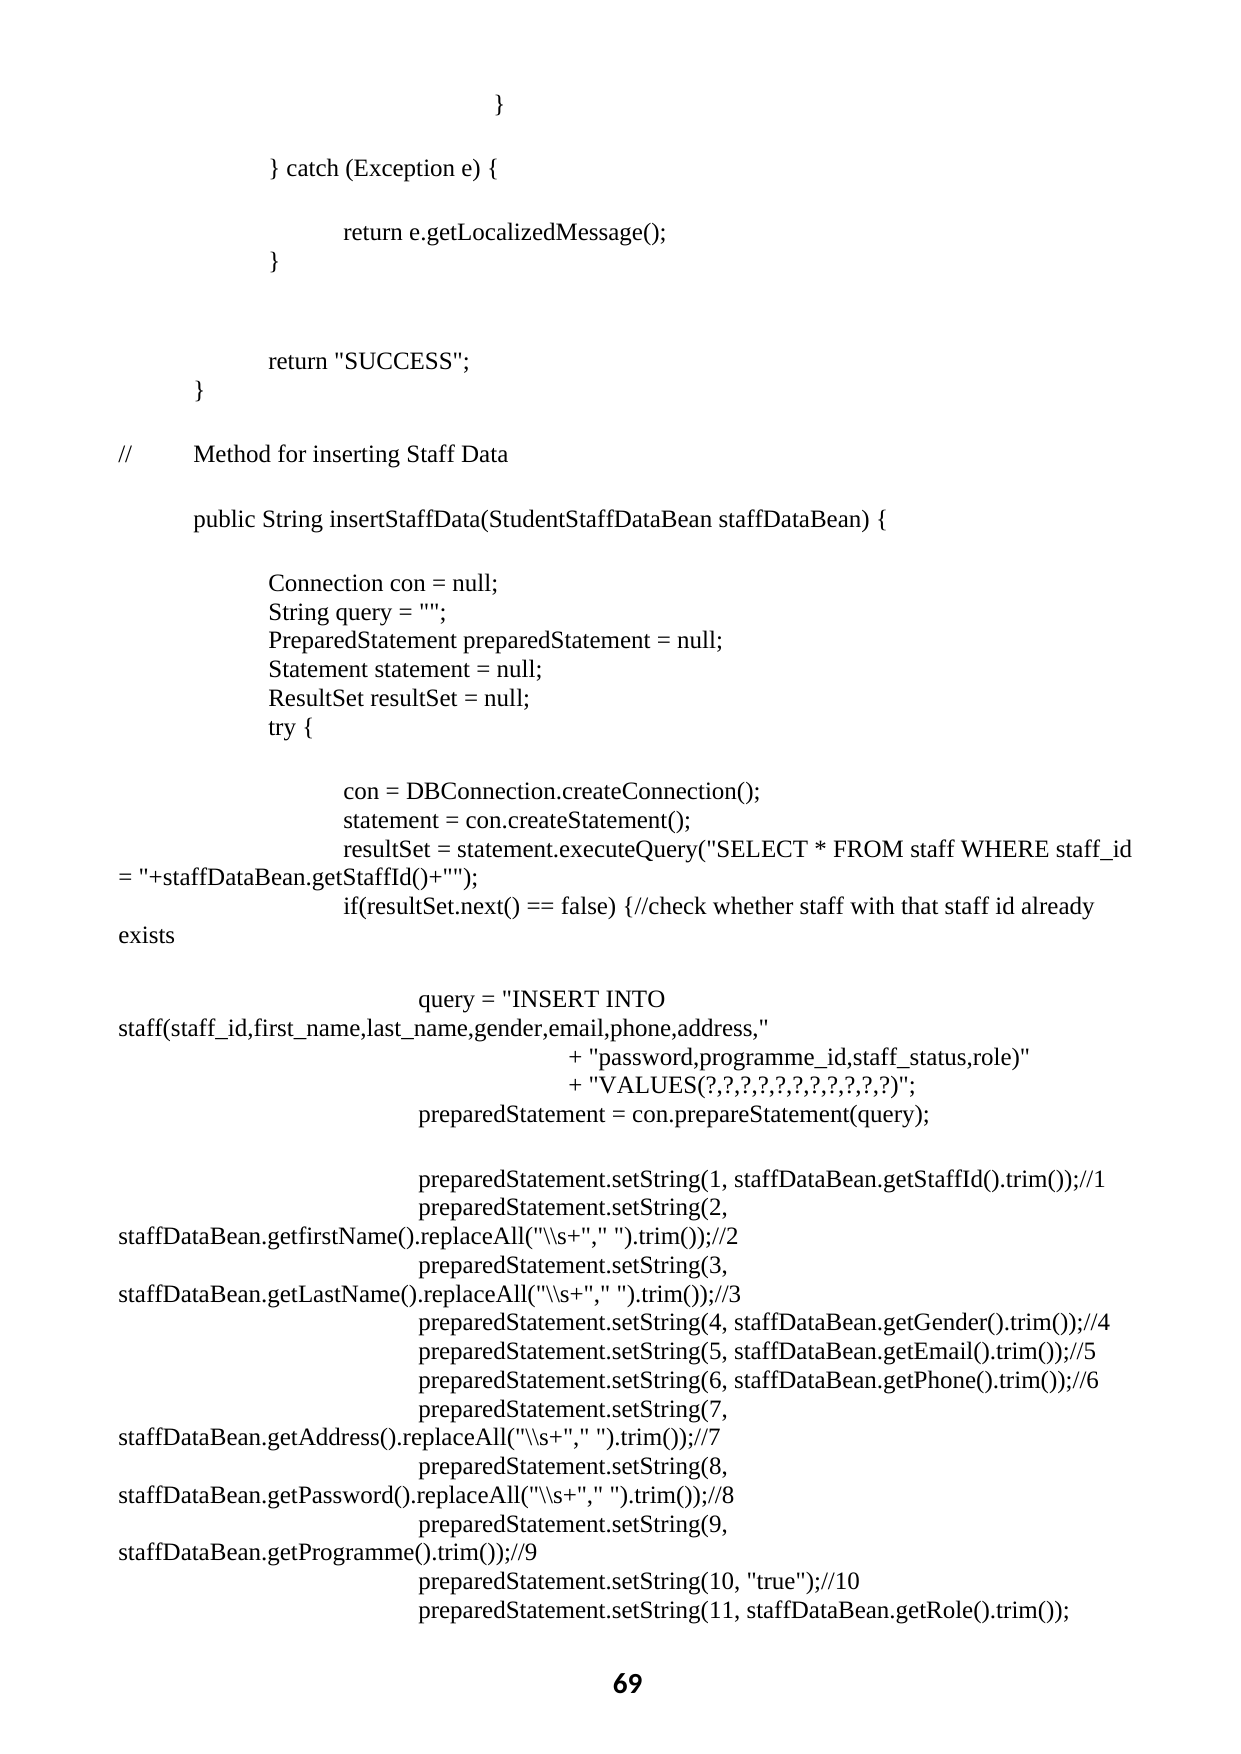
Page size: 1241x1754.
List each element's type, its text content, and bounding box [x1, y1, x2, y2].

text preparedStatement = con.prepareStatement(query); [118, 1099, 1137, 1128]
text ResultSet resultSet = null; [118, 683, 1137, 712]
text preparedStatement.setString(4, staffDataBean.getGender().trim());//4 [118, 1307, 1137, 1336]
text Statement statement = null; [118, 654, 1137, 683]
text preparedStatement.setString(11, staffDataBean.getRole().trim()); [118, 1595, 1137, 1624]
text // Method for inserting Staff Data [118, 439, 1137, 468]
text return e.getLocalizedMessage(); [118, 217, 1137, 246]
text } [118, 89, 1137, 117]
text preparedStatement.setString(9, staffDataBean.getProgramme().trim());//9 [118, 1509, 1137, 1566]
text con = DBConnection.createConnection(); [118, 776, 1137, 805]
text preparedStatement.setString(6, staffDataBean.getPhone().trim());//6 [118, 1365, 1137, 1394]
text try { [118, 712, 1137, 741]
text } [118, 375, 1137, 404]
text statement = con.createStatement(); [118, 805, 1137, 834]
text + "VALUES(?,?,?,?,?,?,?,?,?,?,?)"; [118, 1071, 1137, 1099]
text preparedStatement.setString(2, staffDataBean.getfirstName().replaceAll("\\s+"," ").trim());//2 [118, 1192, 1137, 1250]
text preparedStatement.setString(8, staffDataBean.getPassword().replaceAll("\\s+"," ").trim());//8 [118, 1451, 1137, 1509]
text PreparedStatement preparedStatement = null; [118, 626, 1137, 654]
text query = "INSERT INTO staff(staff_id,first_name,last_name,gender,email,phone,address," [118, 984, 1137, 1042]
text public String insertStaffData(StudentStaffDataBean staffDataBean) { [118, 504, 1137, 532]
text preparedStatement.setString(5, staffDataBean.getEmail().trim());//5 [118, 1336, 1137, 1365]
text } catch (Exception e) { [118, 153, 1137, 182]
text if(resultSet.next() == false) {//check whether staff with that staff id already exists [118, 891, 1137, 949]
text preparedStatement.setString(3, staffDataBean.getLastName().replaceAll("\\s+"," ").trim());//3 [118, 1250, 1137, 1307]
text + "password,programme_id,staff_status,role)" [118, 1042, 1137, 1071]
text Connection con = null; [118, 568, 1137, 597]
text preparedStatement.setString(1, staffDataBean.getStaffId().trim());//1 [118, 1164, 1137, 1192]
text resultSet = statement.executeQuery("SELECT * FROM staff WHERE staff_id = "+staffDataBean.getStaffId()+""); [118, 834, 1137, 891]
text preparedStatement.setString(7, staffDataBean.getAddress().replaceAll("\\s+"," ").trim());//7 [118, 1394, 1137, 1451]
text } [118, 246, 1137, 275]
text return "SUCCESS"; [118, 346, 1137, 375]
text String query = ""; [118, 597, 1137, 626]
text preparedStatement.setString(10, "true");//10 [118, 1566, 1137, 1595]
